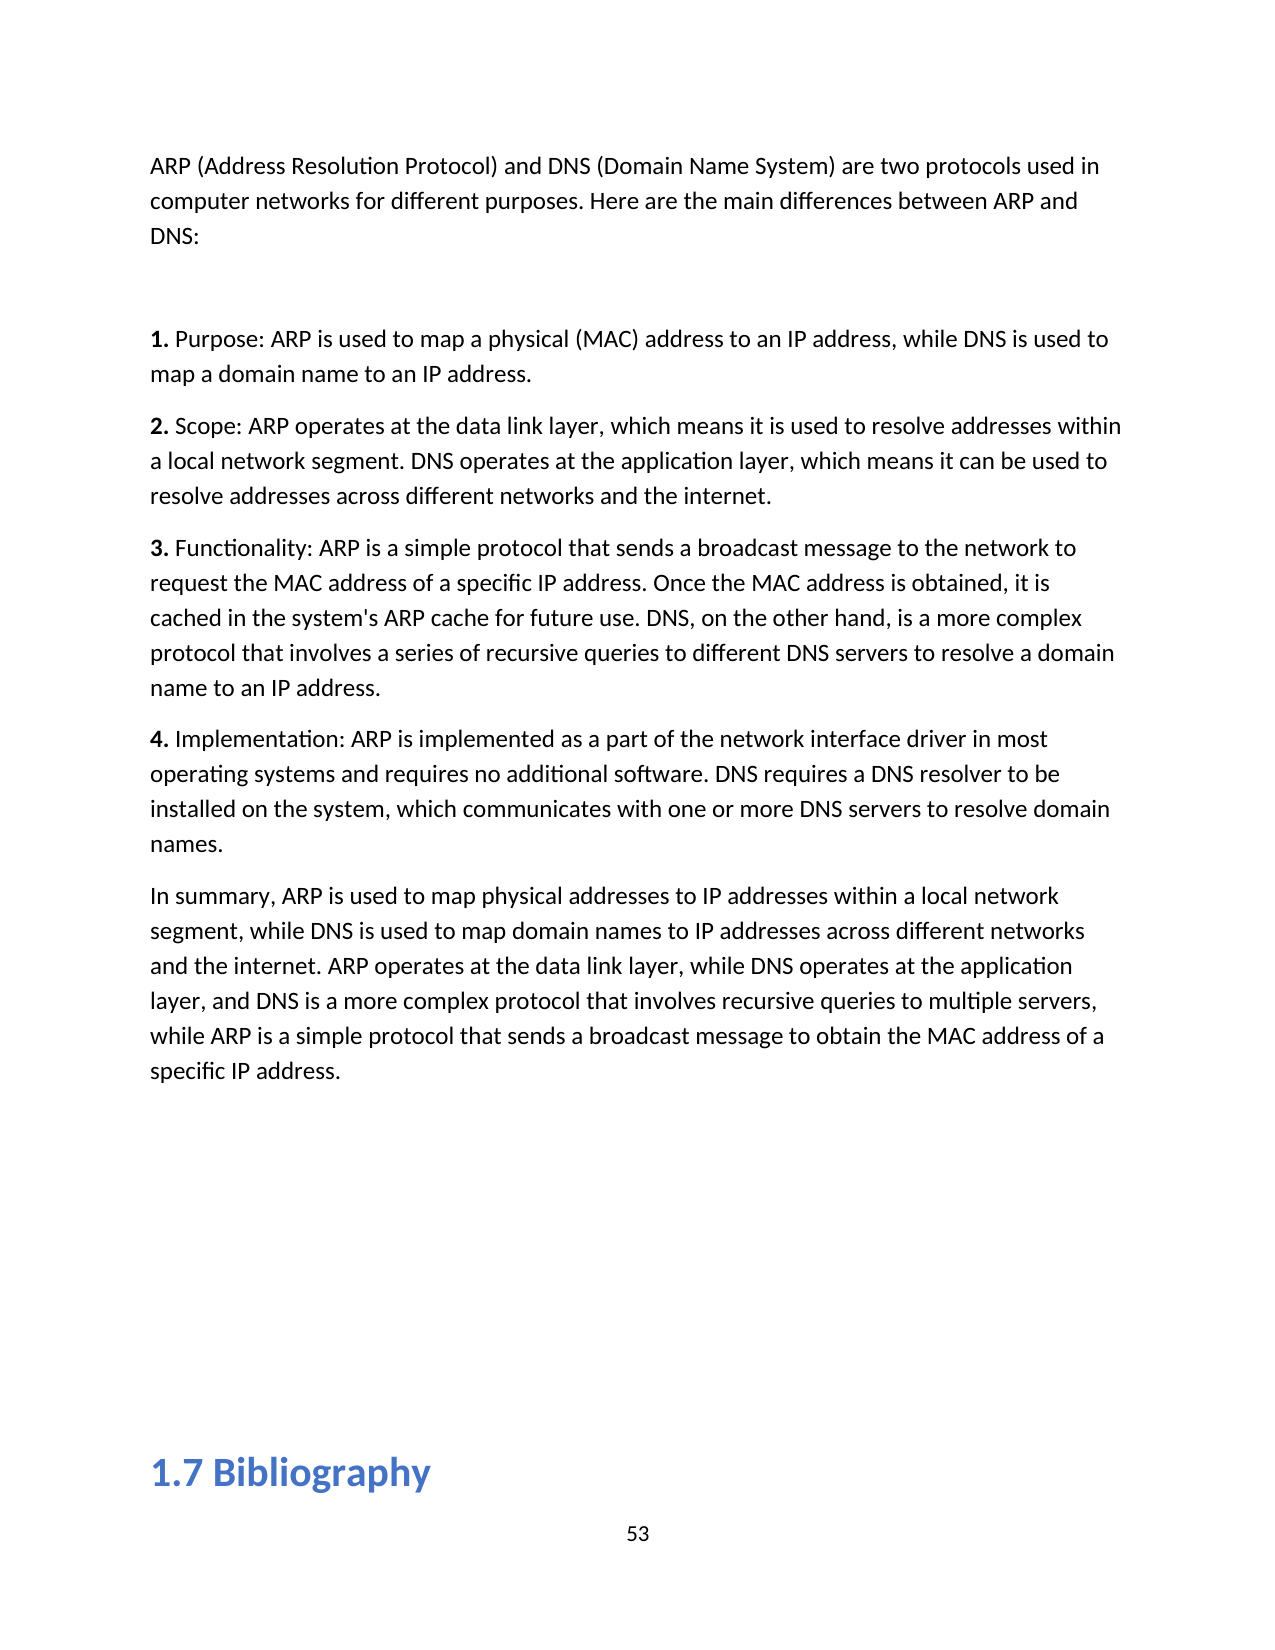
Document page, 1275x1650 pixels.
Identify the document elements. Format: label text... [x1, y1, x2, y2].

text 1.7 Bibliography [150, 1446, 1125, 1497]
text 2. Scope: ARP operates at the data link layer, which means it is used to resolve addresses within a local network segment. DNS operates at the application layer, which means it can be used to resolve addresses across different networks and the internet. [150, 410, 1125, 511]
text ARP (Address Resolution Protocol) and DNS (Domain Name System) are two protocols used in computer networks for different purposes. Here are the main differences between ARP and DNS: [150, 150, 1125, 251]
text 3. Functionality: ARP is a simple protocol that sends a broadcast message to the network to request the MAC address of a specific IP address. Once the MAC address is obtained, it is cached in the system's ARP cache for future use. DNS, on the other hand, is a more complex protocol that involves a series of recursive queries to different DNS servers to resolve a domain name to an IP address. [150, 532, 1125, 702]
text 1. Purpose: ARP is used to map a physical (MAC) address to an IP address, while DNS is used to map a domain name to an IP address. [150, 323, 1125, 389]
text In summary, ARP is used to map physical addresses to IP addresses within a local network segment, while DNS is used to map domain names to IP addresses across different networks and the internet. ARP operates at the data link layer, while DNS operates at the application layer, and DNS is a more complex protocol that involves recursive queries to multiple servers, while ARP is a simple protocol that sends a broadcast message to obtain the MAC address of a specific IP address. [150, 880, 1125, 1086]
text 4. Implementation: ARP is implemented as a part of the network interface driver in most operating systems and requires no additional software. DNS requires a DNS resolver to be installed on the system, which communicates with one or more DNS servers to resolve domain names. [150, 723, 1125, 859]
